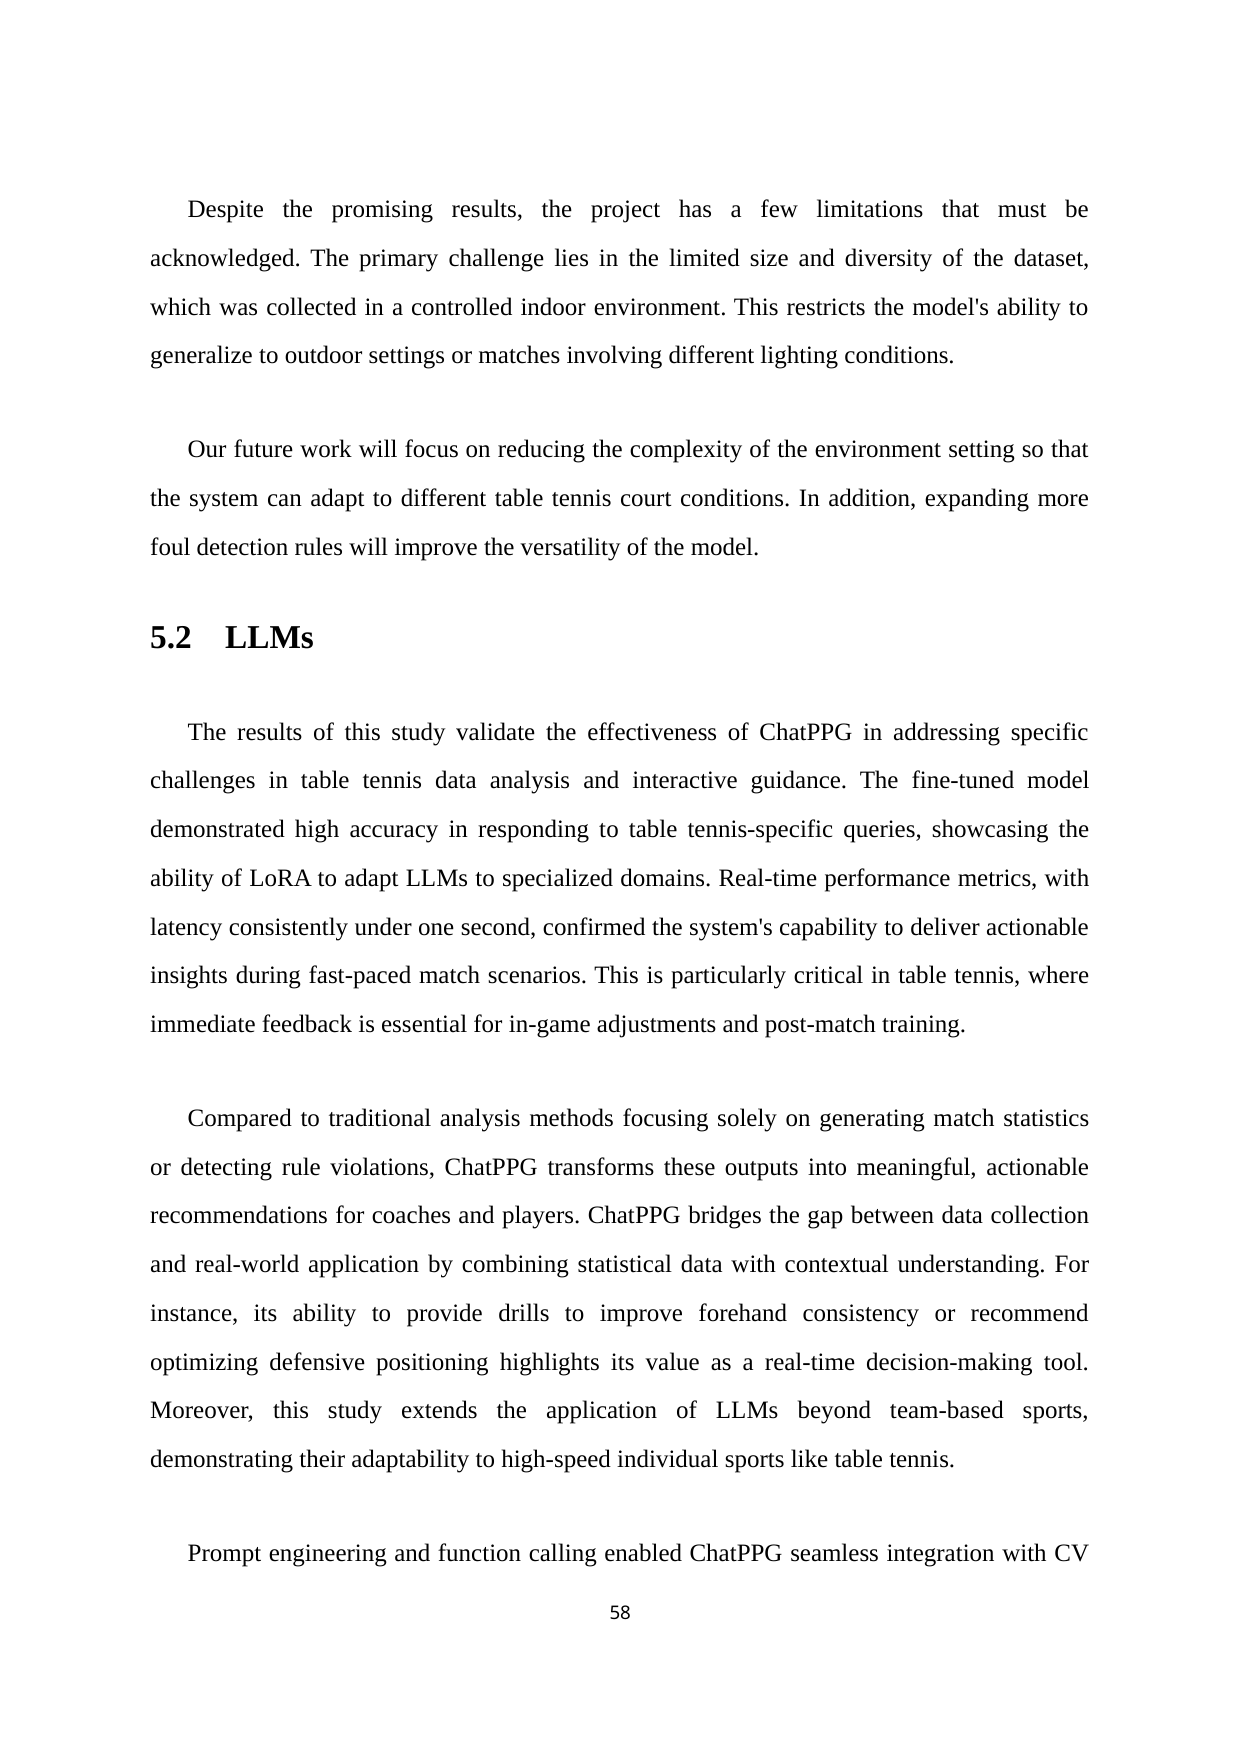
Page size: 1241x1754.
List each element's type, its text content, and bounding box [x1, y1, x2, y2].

text Despite the promising results, the project has a few limitations that must be acknowledged. The primary challenge lies in the limited size and diversity of the dataset, which was collected in a controlled indoor environment. This restricts the model's ability to generalize to outdoor settings or matches involving different lighting conditions. [150, 192, 1090, 371]
text Compared to traditional analysis methods focusing solely on generating match statistics or detecting rule violations, ChatPPG transforms these outputs into meaningful, actionable recommendations for coaches and players. ChatPPG bridges the gap between data collection and real-world application by combining statistical data with contextual understanding. For instance, its ability to provide drills to improve forehand consistency or recommend optimizing defensive positioning highlights its value as a real-time decision-making tool. Moreover, this study extends the application of LLMs beyond team-based sports, demonstrating their adaptability to high-speed individual sports like table tennis. [150, 1101, 1090, 1475]
text The results of this study validate the effectiveness of ChatPPG in addressing specific challenges in table tennis data analysis and interactive guidance. The fine-tuned model demonstrated high accuracy in responding to table tennis-specific queries, showcasing the ability of LoRA to adapt LLMs to specialized domains. Real-time performance metrics, with latency consistently under one second, confirmed the system's capability to deliver actionable insights during fast-paced match scenarios. This is particularly critical in table tennis, where immediate feedback is essential for in-game adjustments and post-match training. [150, 715, 1090, 1040]
subtitle LLMs [150, 604, 1090, 669]
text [150, 1536, 1090, 1569]
text Our future work will focus on reducing the complexity of the environment setting so that the system can adapt to different table tennis court conditions. In addition, expanding more foul detection rules will improve the versatility of the model. [150, 432, 1090, 562]
